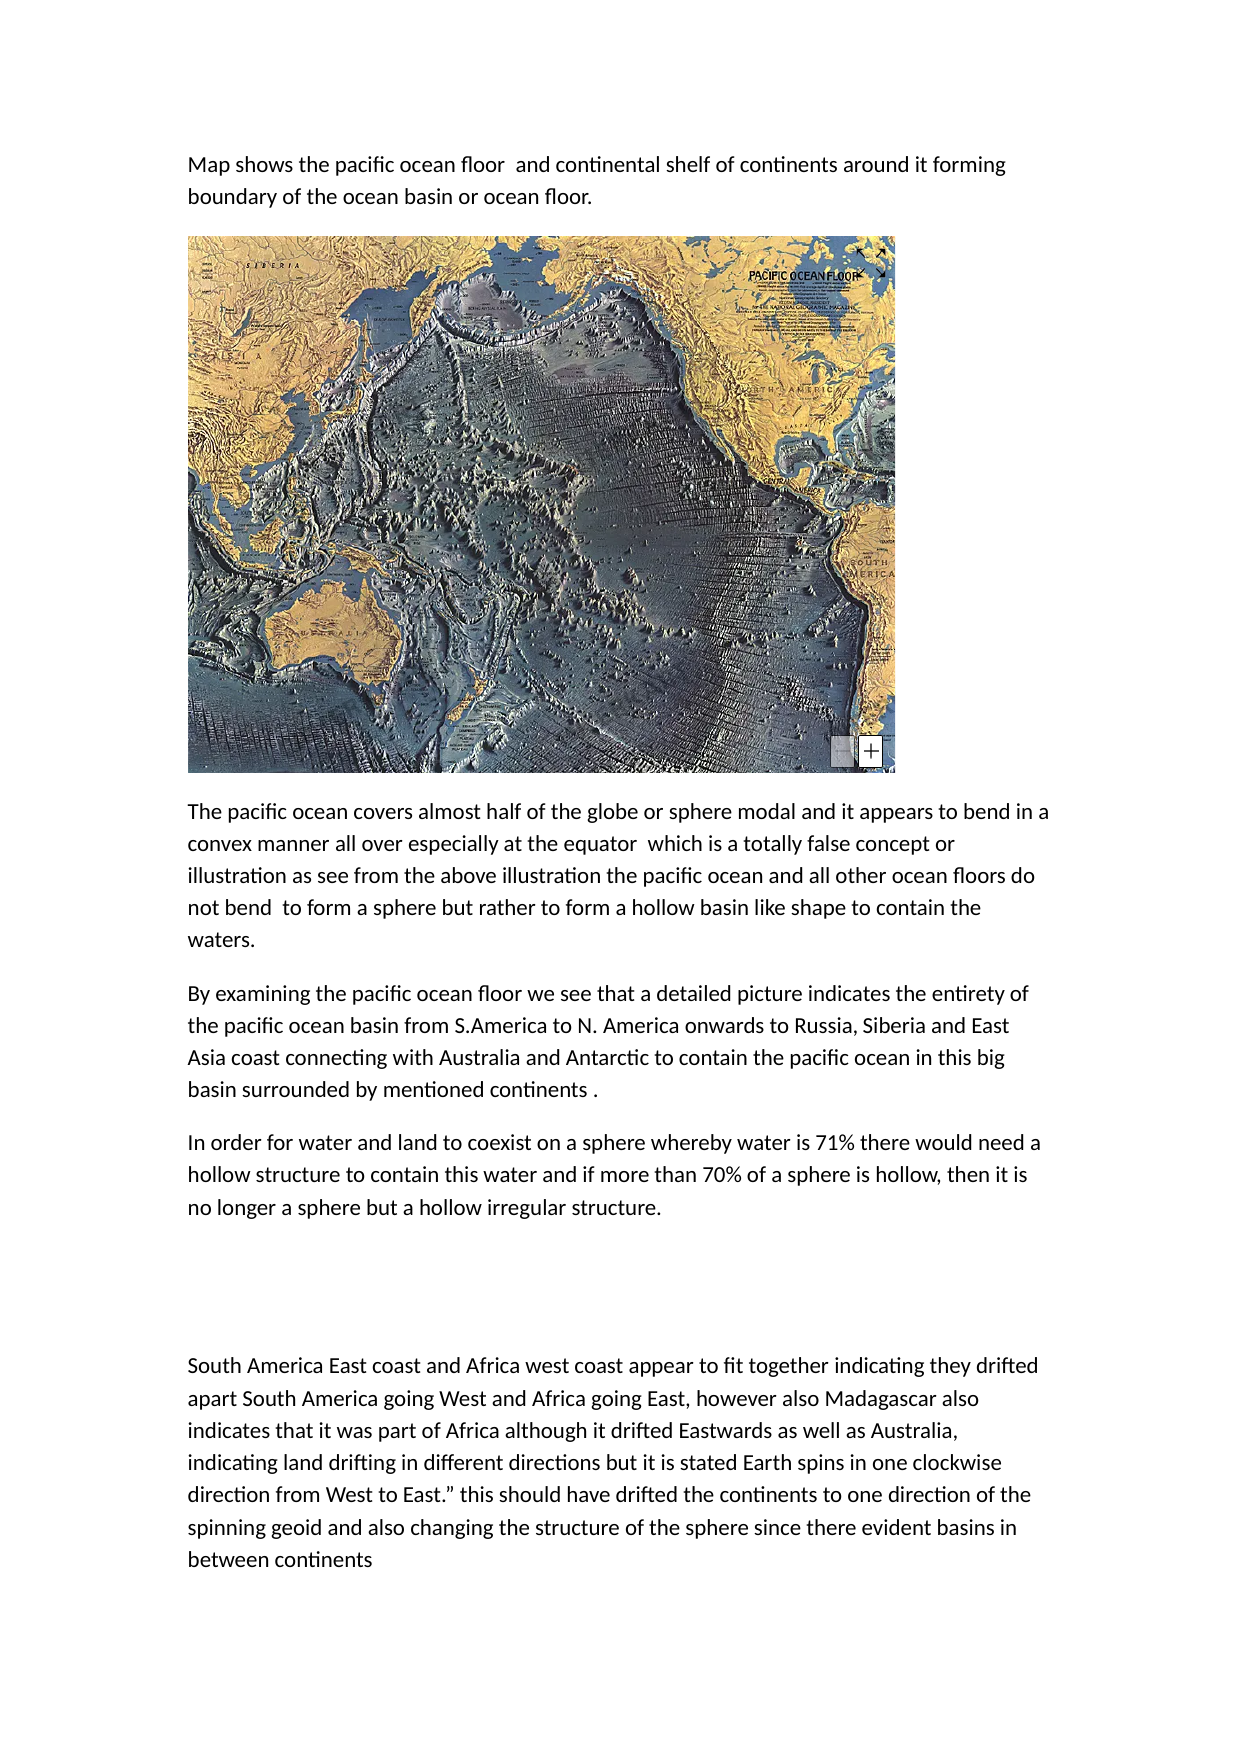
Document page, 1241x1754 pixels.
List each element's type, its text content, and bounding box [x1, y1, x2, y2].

list By examining the pacific ocean floor we see that a detailed picture indicates the entirety of the pacific ocean basin from S.America to N. America onwards to Russia, Siberia and East Asia coast connecting with Australia and Antarctic to contain the pacific ocean in this big basin surrounded by mentioned continents . [187, 979, 1053, 1103]
text South America East coast and Africa west coast appear to fit together indicating they drifted apart South America going West and Africa going East, however also Madagascar also indicates that it was part of Africa although it drifted Eastwards as well as Australia, indicating land drifting in different directions but it is stated Earth spins in one clockwise direction from West to East.” this should have drifted the continents to one direction of the spinning geoid and also changing the structure of the sphere since there evident basins in between continents [187, 1352, 1053, 1573]
text In order for water and land to coexist on a sphere whereby water is 71% there would need a hollow structure to contain this water and if more than 70% of a sphere is hollow, then it is no longer a sphere but a hollow irregular structure. [187, 1128, 1053, 1221]
text The pacific ocean covers almost half of the globe or sphere modal and it appears to bend in a convex manner all over especially at the equator which is a totally false concept or illustration as see from the above illustration the pacific ocean and all other ocean floors do not bend to form a sphere but rather to form a hollow basin like shape to contain the waters. [187, 797, 1053, 954]
text Map shows the pacific ocean floor and continental shelf of continents around it forming boundary of the ocean basin or ocean floor. [187, 150, 1053, 210]
picture [187, 235, 896, 773]
